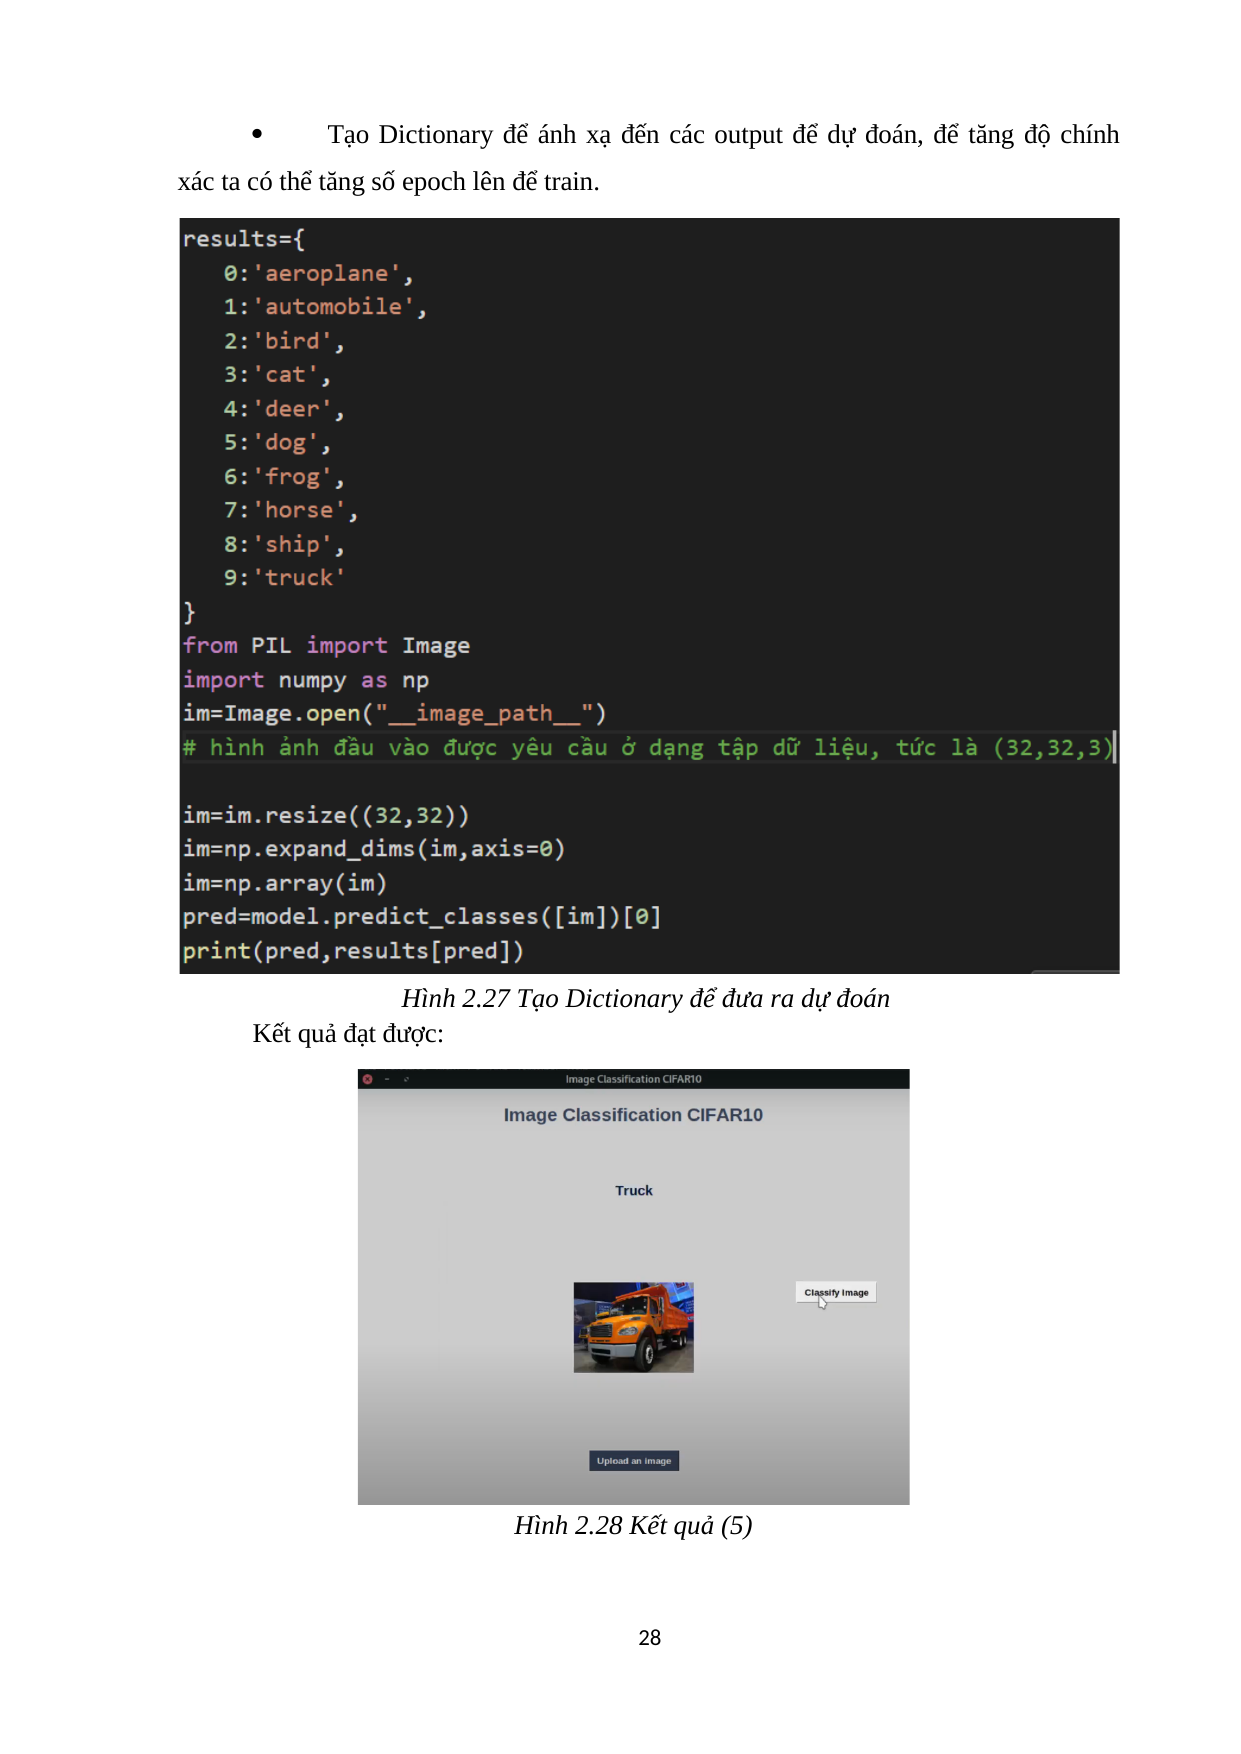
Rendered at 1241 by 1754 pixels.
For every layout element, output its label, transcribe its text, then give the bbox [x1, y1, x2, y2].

picture [179, 218, 1120, 974]
picture [356, 1069, 910, 1504]
list Tạo Dictionary để ánh xạ đến các output để dự đoán, để tăng độ chính xác ta có thể tăng số epoch lên để train. [177, 118, 1122, 196]
